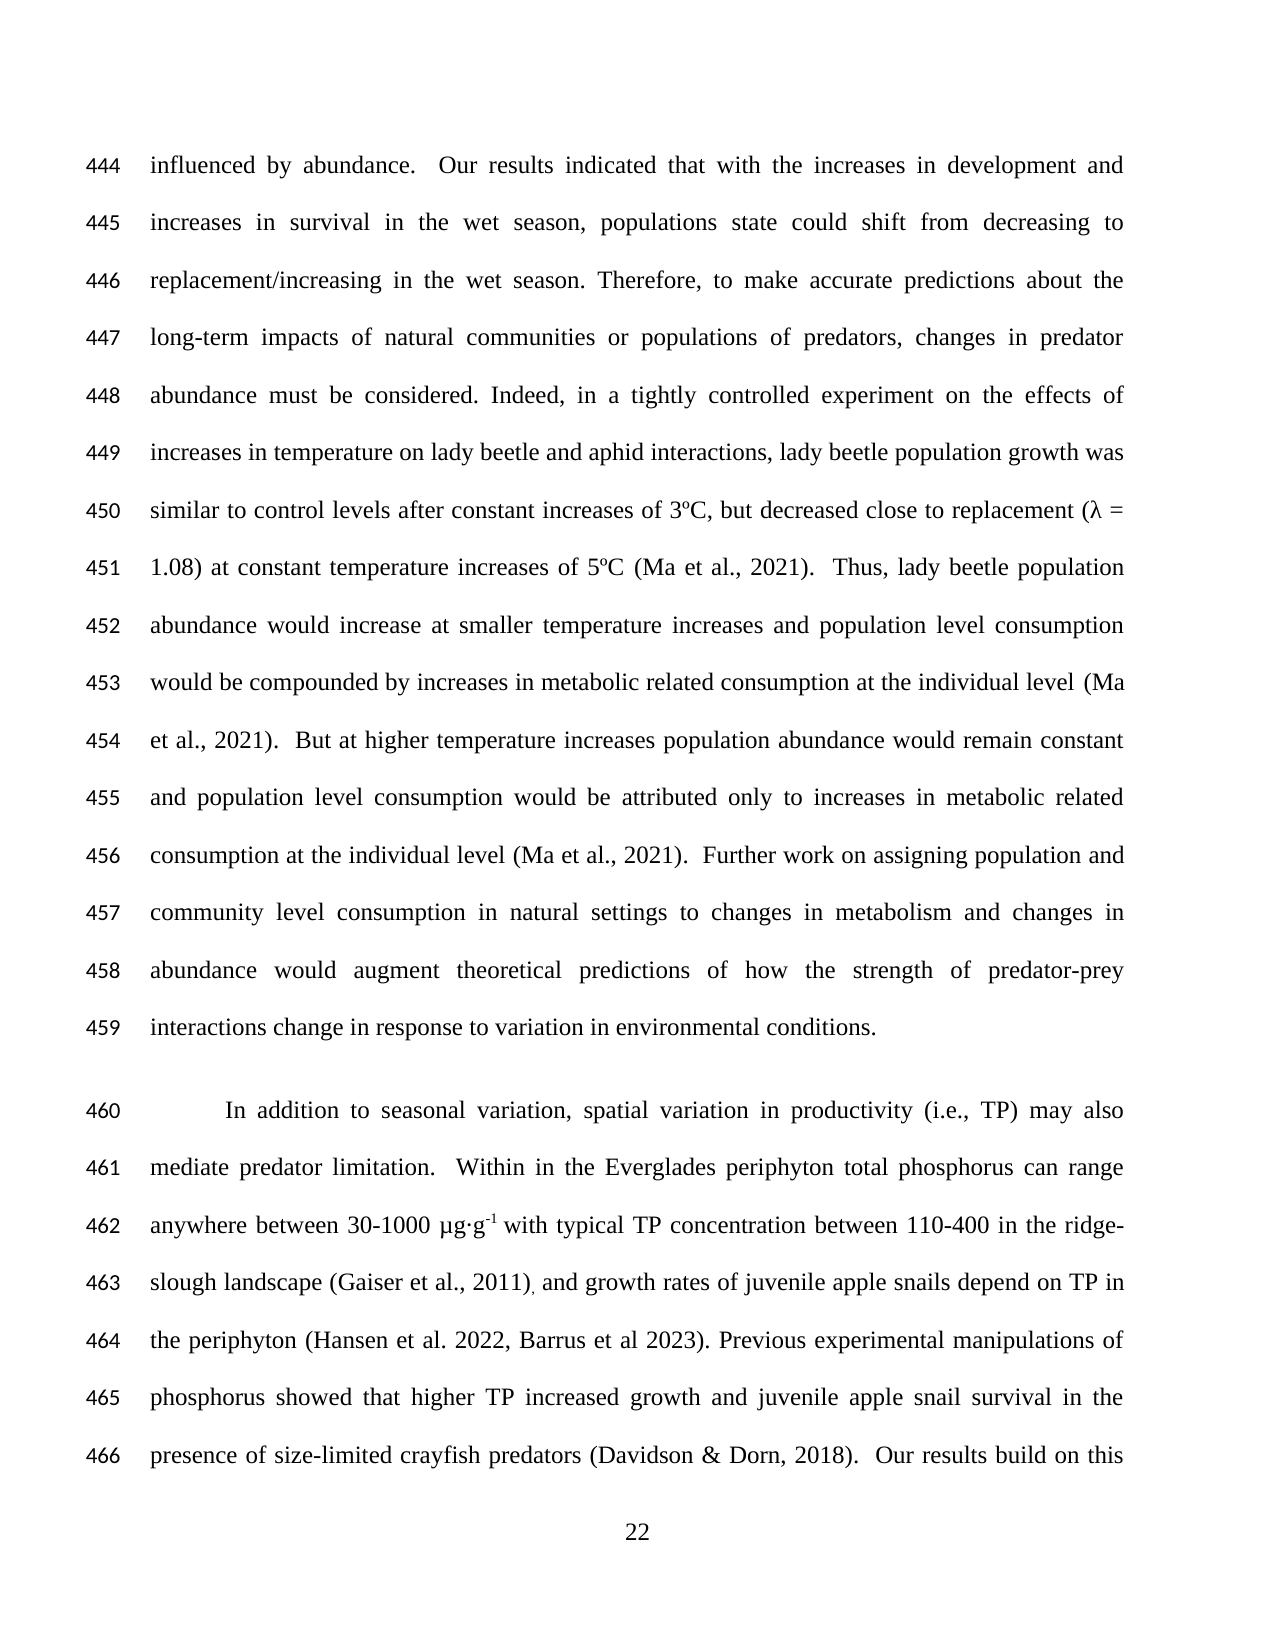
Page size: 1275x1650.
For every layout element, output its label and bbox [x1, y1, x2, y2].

text [150, 1095, 1125, 1469]
text [150, 150, 1125, 1041]
